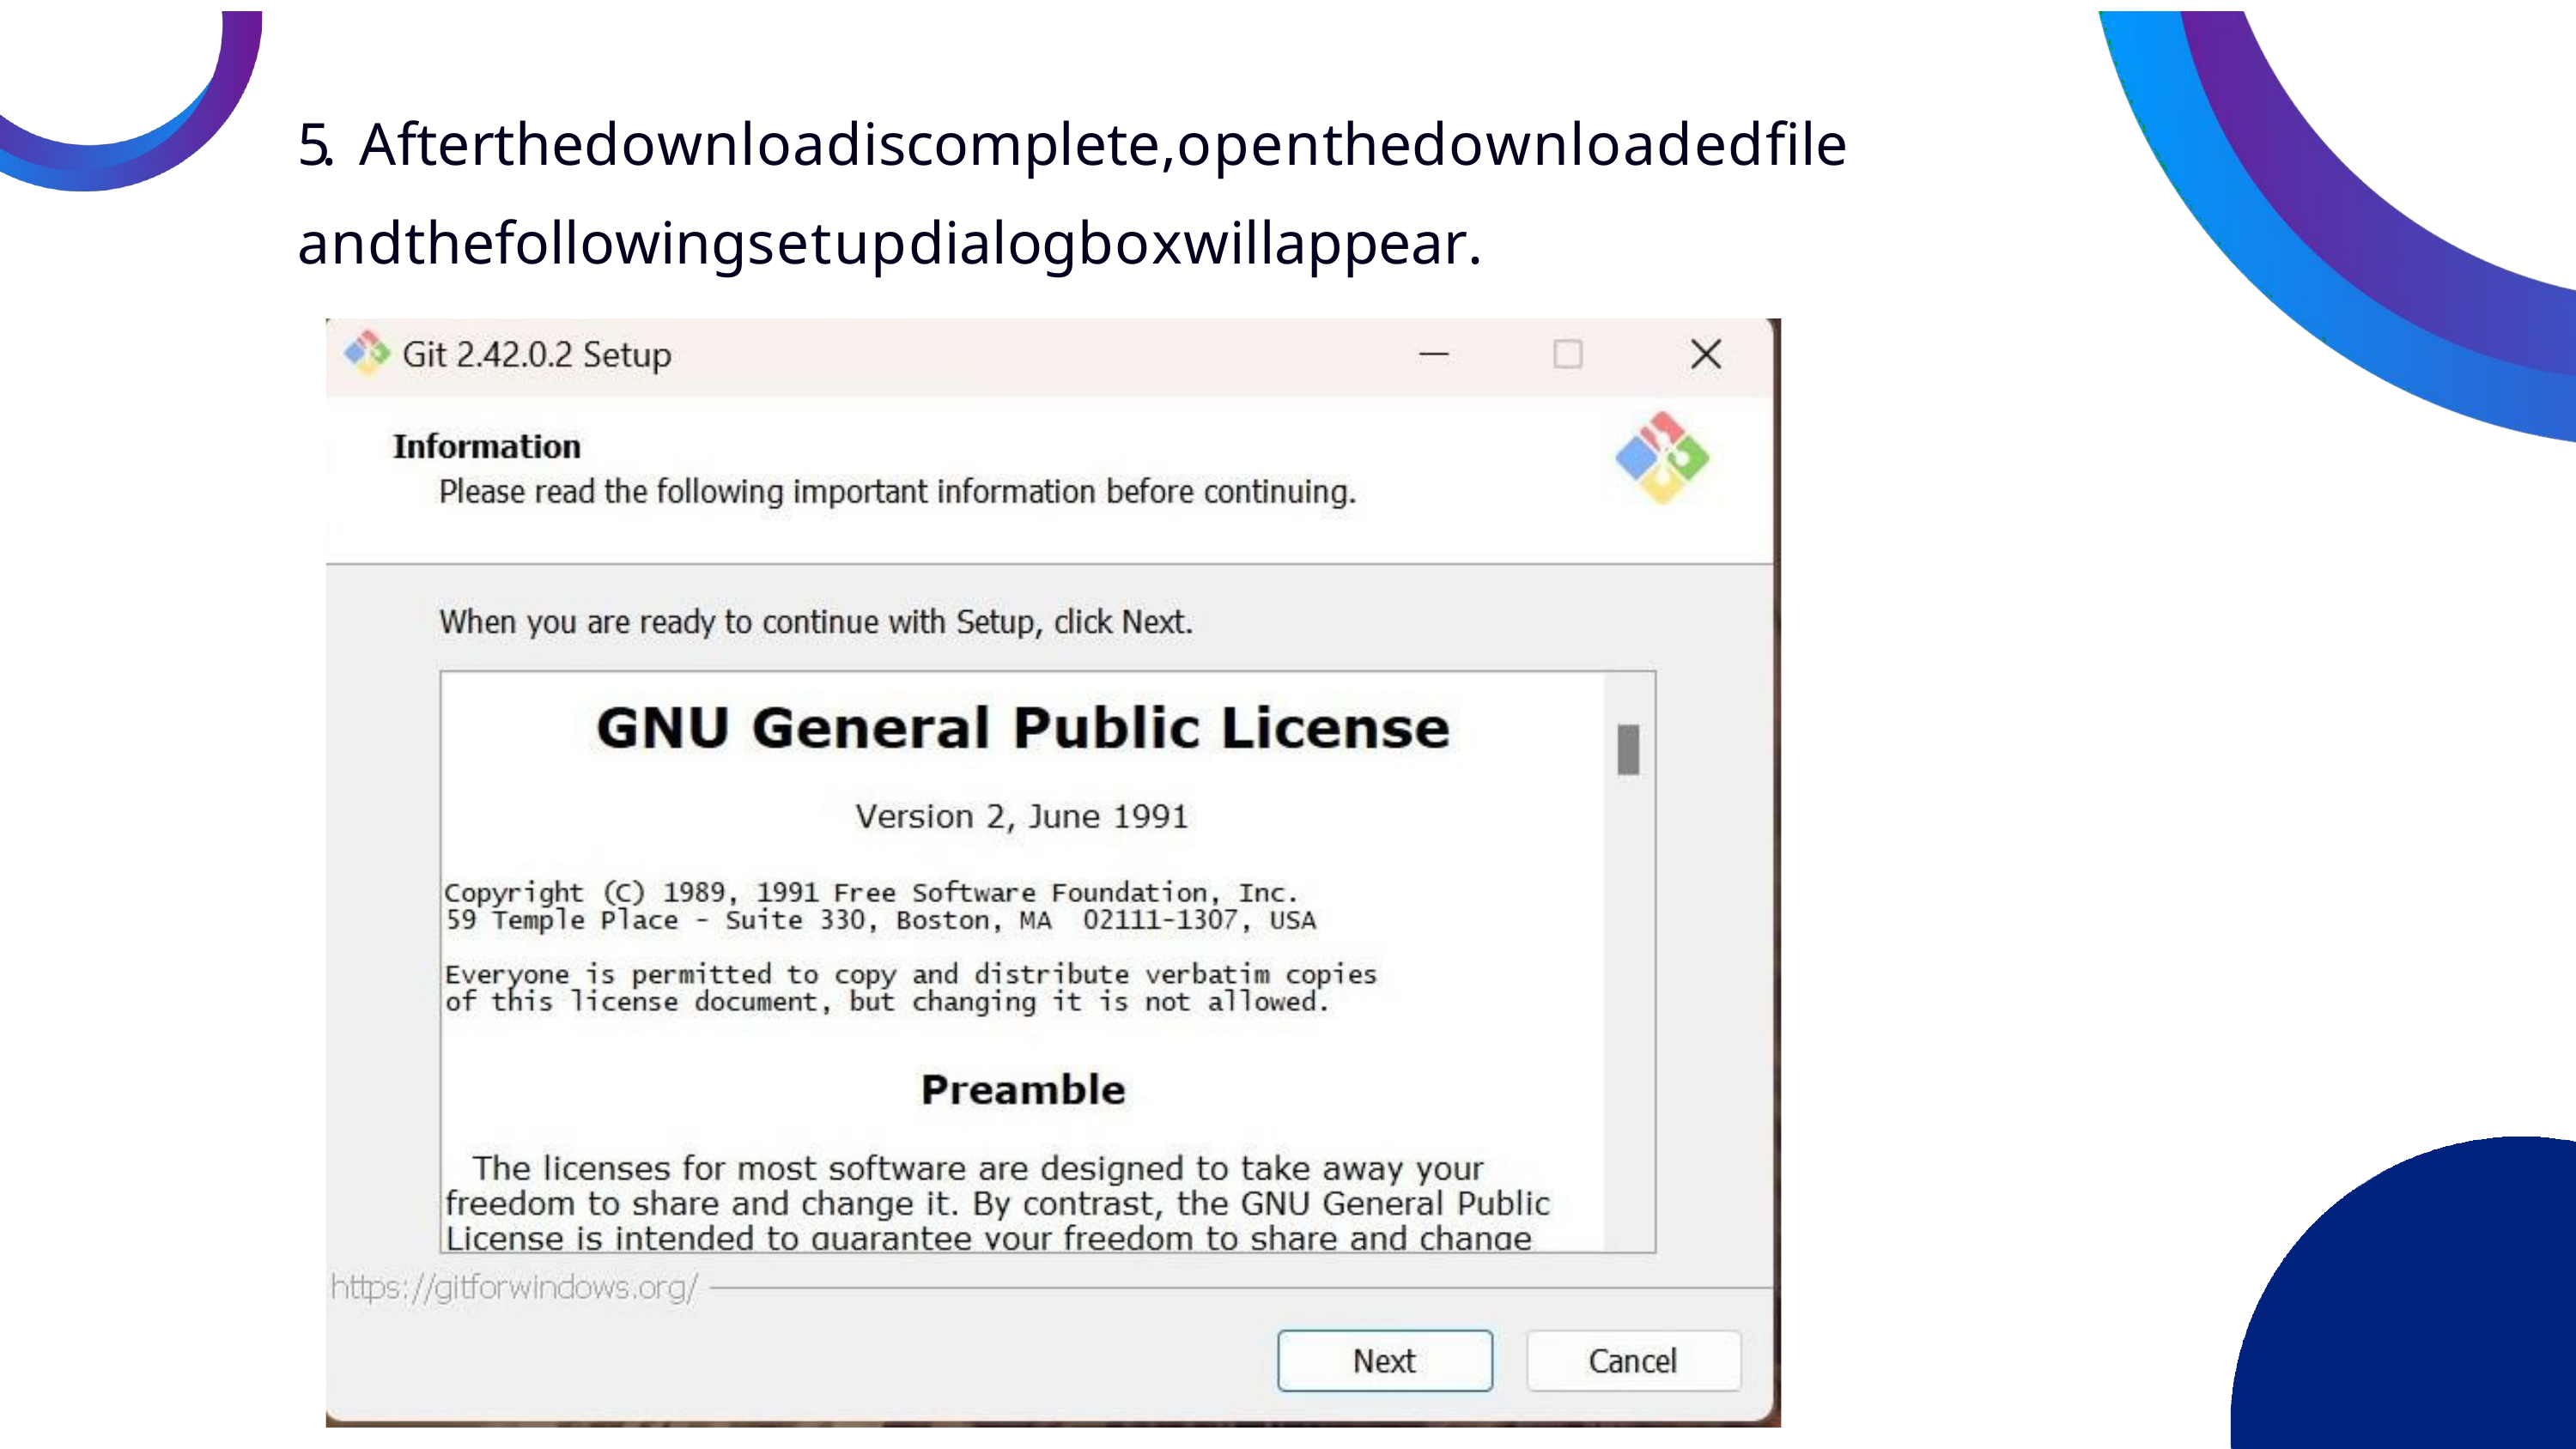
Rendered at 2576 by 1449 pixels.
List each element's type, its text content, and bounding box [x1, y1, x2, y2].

picture [2230, 1137, 2576, 1449]
picture [325, 318, 1782, 1428]
list Afterthedownloadiscomplete,openthedownloadedfile andthefollowingsetupdialogboxwillappear. [298, 103, 1915, 281]
picture [0, 11, 263, 191]
picture [2096, 11, 2576, 446]
